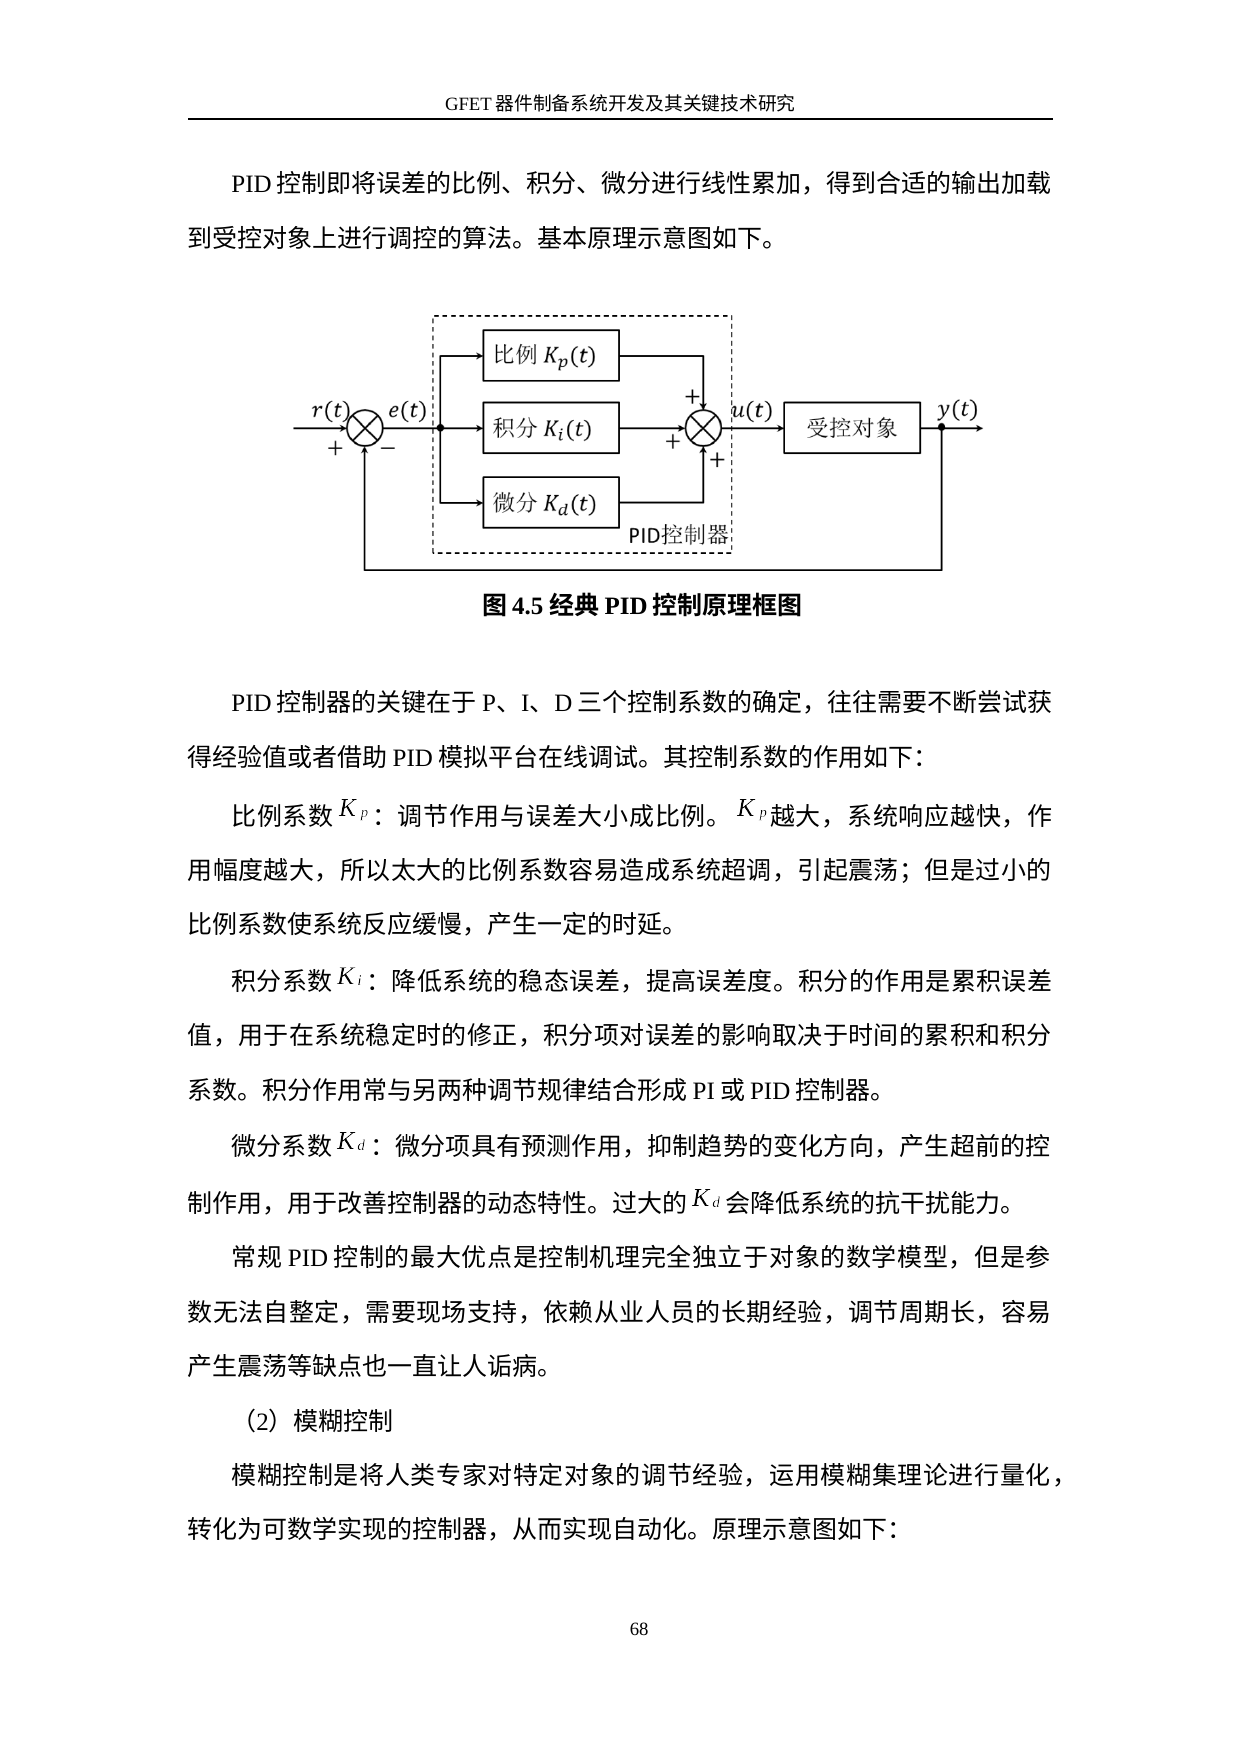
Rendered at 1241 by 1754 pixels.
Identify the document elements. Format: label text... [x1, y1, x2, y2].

list 图4.5 经典PID控制原理框图 [187, 585, 1053, 622]
list PID控制器的关键在于P、I、D三个控制系数的确定，往往需要不断尝试获得经验值或者借助PID模拟平台在线调试。其控制系数的作用如下： [187, 683, 1053, 773]
picture [293, 315, 991, 571]
list 比例系数：调节作用与误差大小成比例。越大，系统响应越快，作用幅度越大，所以太大的比例系数容易造成系统超调，引起震荡；但是过小的比例系数使系统反应缓慢，产生一定的时延。 [187, 792, 1053, 941]
list 模糊控制是将人类专家对特定对象的调节经验，运用模糊集理论进行量化，转化为可数学实现的控制器，从而实现自动化。原理示意图如下： [187, 1455, 1053, 1546]
list 微分系数：微分项具有预测作用，抑制趋势的变化方向，产生超前的控制作用，用于改善控制器的动态特性。过大的会降低系统的抗干扰能力。 [187, 1124, 1053, 1220]
list PID控制即将误差的比例、积分、微分进行线性累加，得到合适的输出加载到受控对象上进行调控的算法。基本原理示意图如下。 [187, 164, 1053, 254]
list 模糊控制 [187, 1401, 1053, 1437]
list 积分系数：降低系统的稳态误差，提高误差度。积分的作用是累积误差值，用于在系统稳定时的修正，积分项对误差的影响取决于时间的累积和积分系数。积分作用常与另两种调节规律结合形成PI或PID控制器。 [187, 959, 1053, 1106]
list 常规PID控制的最大优点是控制机理完全独立于对象的数学模型，但是参数无法自整定，需要现场支持，依赖从业人员的长期经验，调节周期长，容易产生震荡等缺点也一直让人诟病。 [187, 1238, 1053, 1383]
